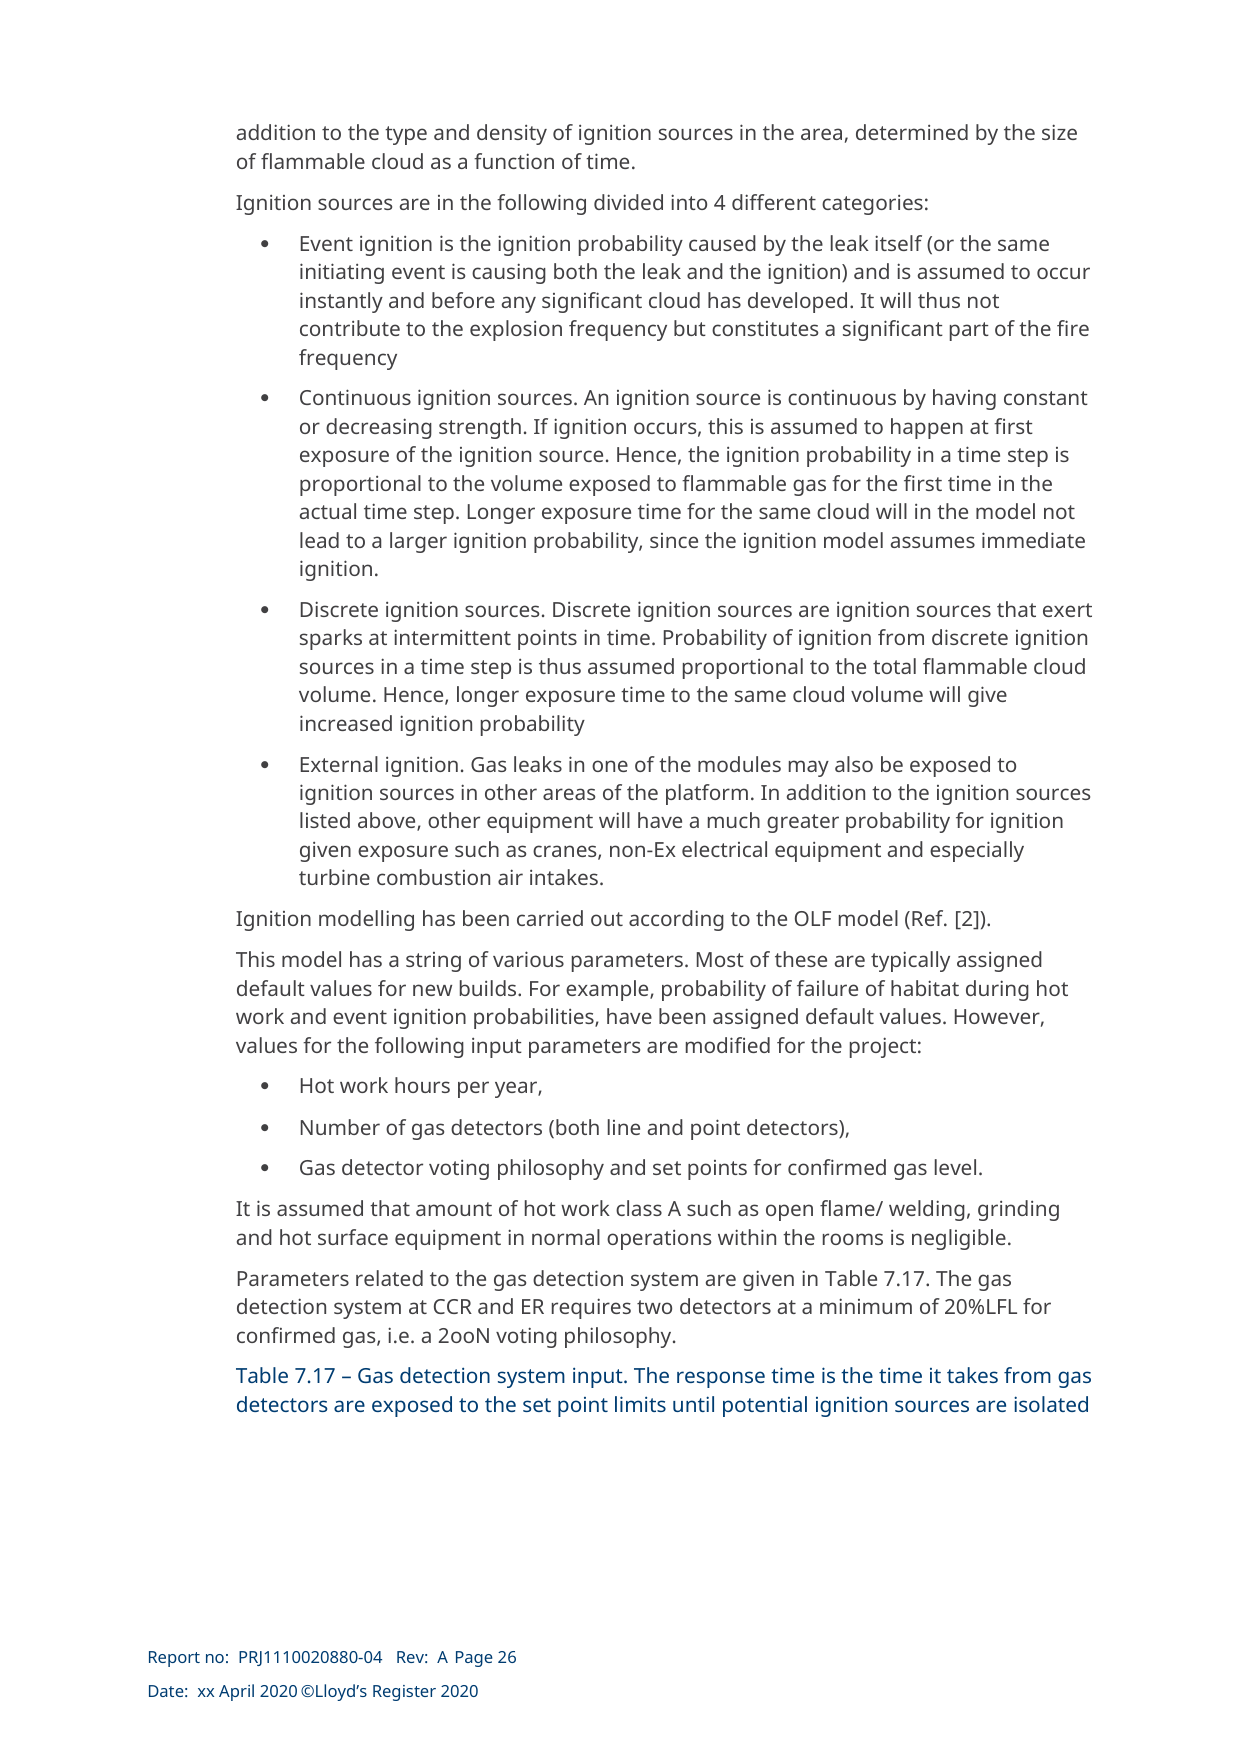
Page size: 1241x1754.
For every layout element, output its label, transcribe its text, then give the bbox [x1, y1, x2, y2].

list Gas detector voting philosophy and set points for confirmed gas level. [261, 1153, 1093, 1182]
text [236, 118, 1093, 175]
text It is assumed that amount of hot work class A such as open flame/ welding, grinding and hot surface equipment in normal operations within the rooms is negligible. [236, 1194, 1093, 1251]
list Continuous ignition sources. An ignition source is continuous by having constant or decreasing strength. If ignition occurs, this is assumed to happen at first exposure of the ignition source. Hence, the ignition probability in a time step is proportional to the volume exposed to flammable gas for the first time in the actual time step. Longer exposure time for the same cloud will in the model not lead to a larger ignition probability, since the ignition model assumes immediate ignition. [261, 383, 1093, 583]
list Discrete ignition sources. Discrete ignition sources are ignition sources that exert sparks at intermittent points in time. Probability of ignition from discrete ignition sources in a time step is thus assumed proportional to the total flammable cloud volume. Hence, longer exposure time to the same cloud volume will give increased ignition probability [261, 595, 1093, 737]
list Number of gas detectors (both line and point detectors), [261, 1113, 1093, 1141]
list External ignition. Gas leaks in one of the modules may also be exposed to ignition sources in other areas of the platform. In addition to the ignition sources listed above, other equipment will have a much greater probability for ignition given exposure such as cranes, non-Ex electrical equipment and especially turbine combustion air intakes. [261, 750, 1093, 892]
list Hot work hours per year, [261, 1072, 1093, 1100]
text Ignition sources are in the following divided into 4 different categories: [236, 188, 1093, 216]
list Event ignition is the ignition probability caused by the leak itself (or the same initiating event is causing both the leak and the ignition) and is assumed to occur instantly and before any significant cloud has developed. It will thus not contribute to the explosion frequency but constitutes a significant part of the fire frequency [261, 229, 1093, 371]
text This model has a string of various parameters. Most of these are typically assigned default values for new builds. For example, probability of failure of habitat during hot work and event ignition probabilities, have been assigned default values. However, values for the following input parameters are modified for the project: [236, 945, 1093, 1059]
text Ignition modelling has been carried out according to the OLF model (Ref. []). [236, 904, 1093, 933]
